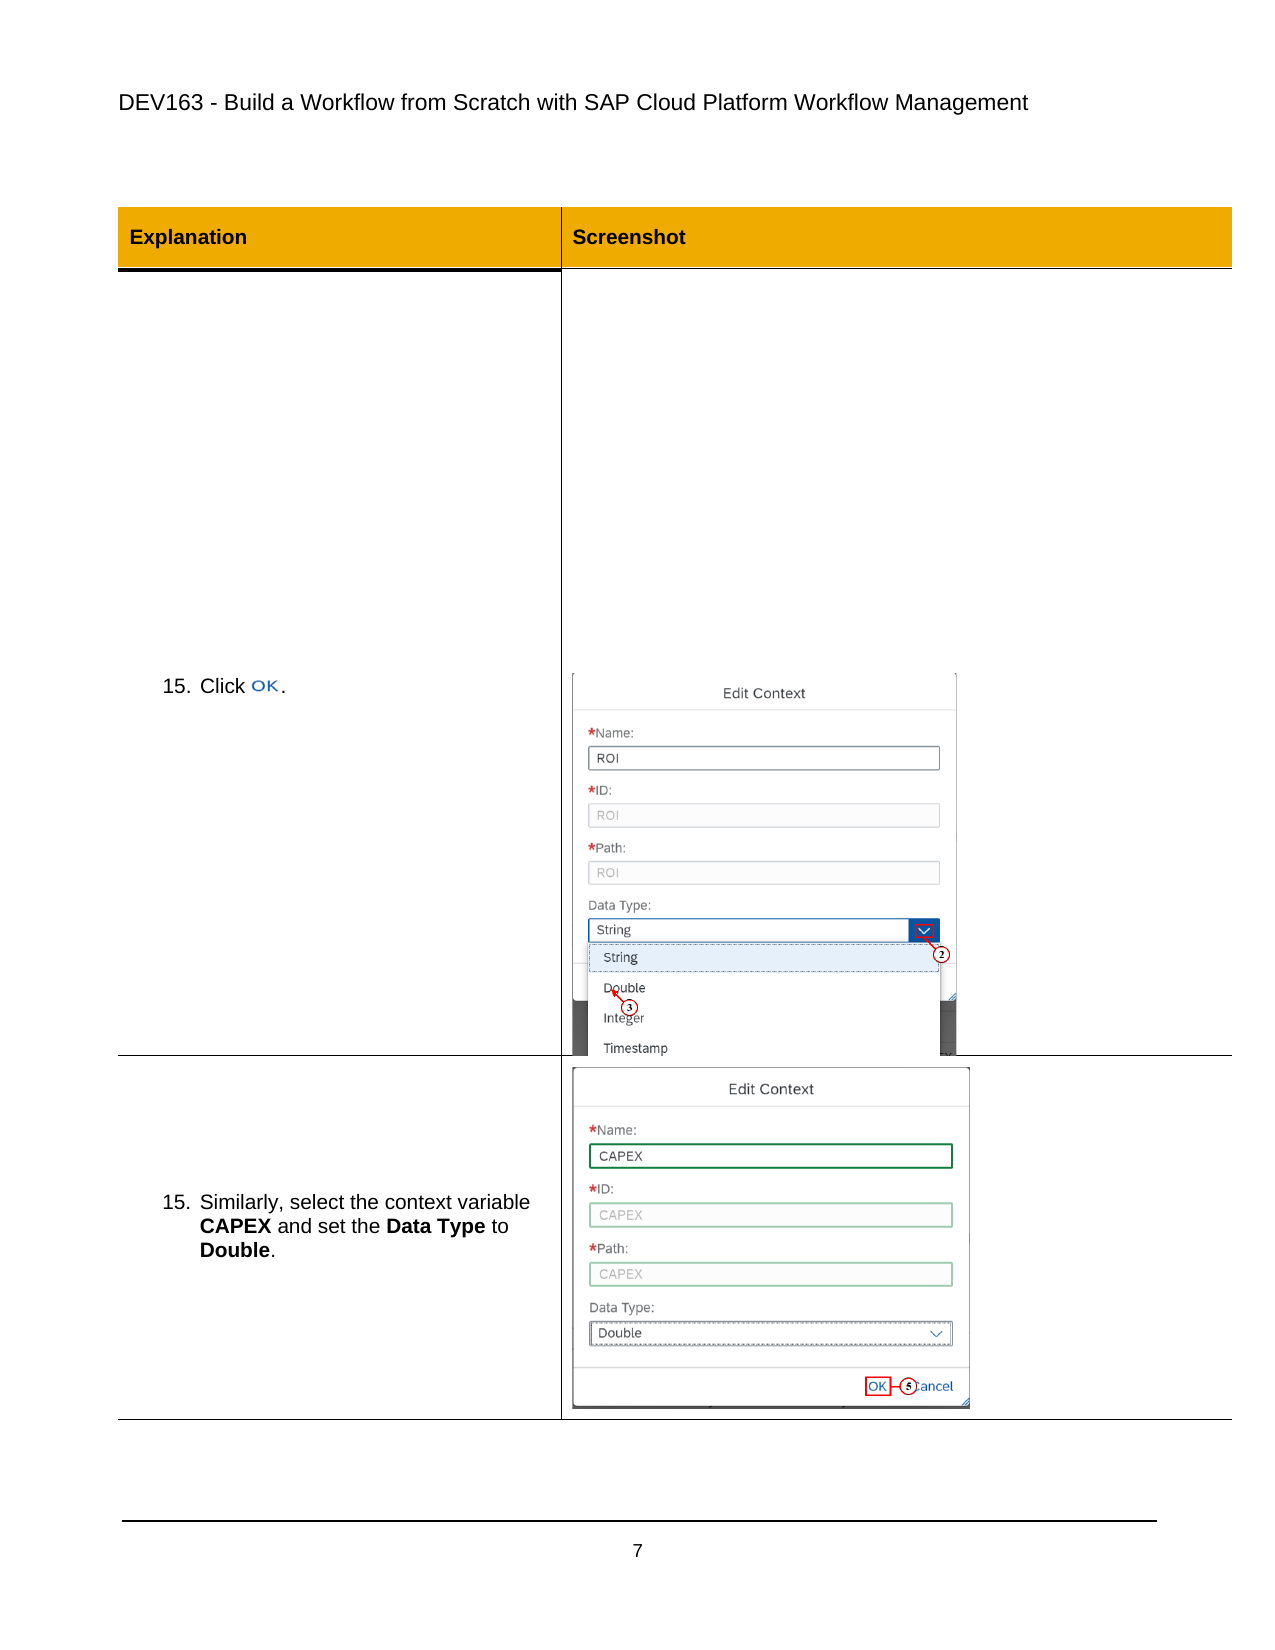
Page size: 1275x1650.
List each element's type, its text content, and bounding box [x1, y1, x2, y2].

picture [572, 673, 957, 1056]
table_header Explanation [118, 207, 561, 267]
table_header Screenshot [562, 207, 1232, 267]
table_cell Similarly, select the context variable CAPEX and set the Data Type to Double. [118, 1056, 561, 1419]
picture [251, 677, 281, 694]
table_cell [562, 1056, 1232, 1419]
picture [572, 1067, 970, 1409]
